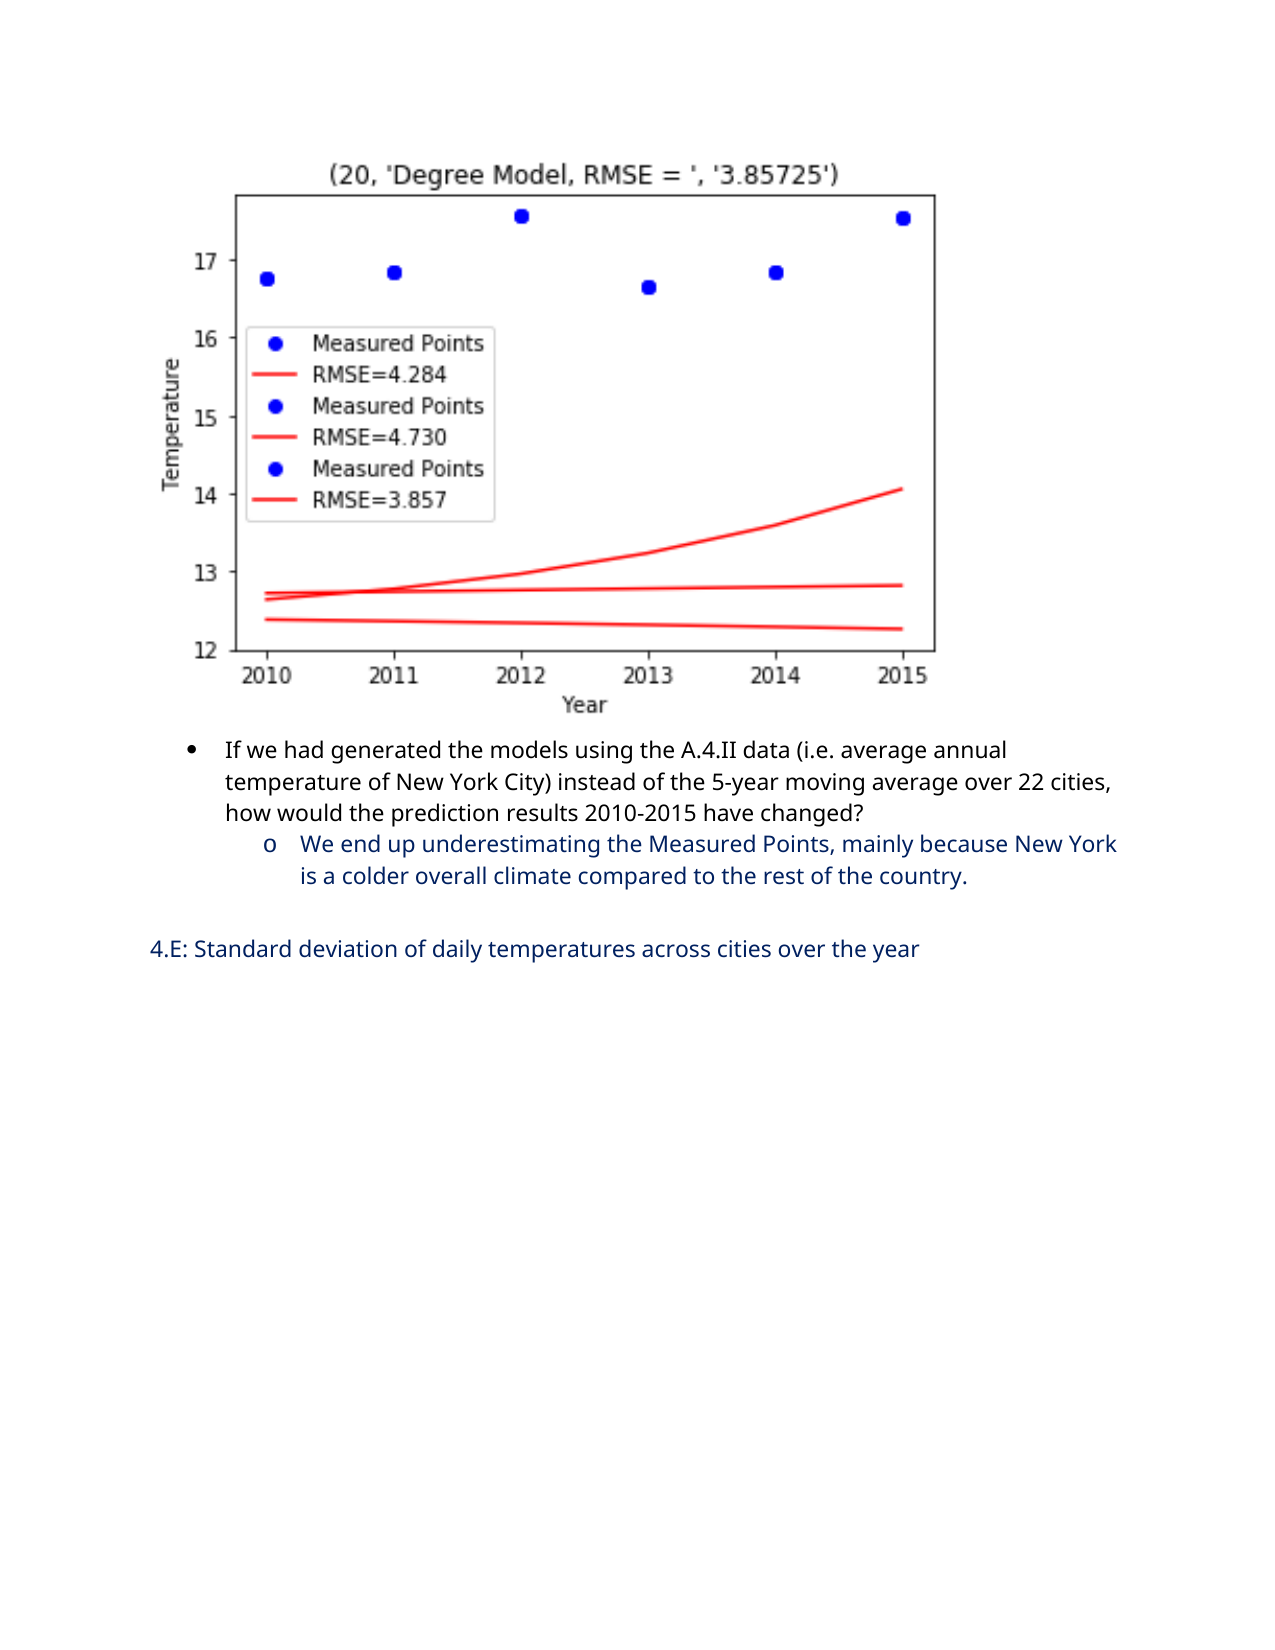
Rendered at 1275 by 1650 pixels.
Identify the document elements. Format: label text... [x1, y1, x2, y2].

text 4.E: Standard deviation of daily temperatures across cities over the year [150, 933, 1125, 964]
list If we had generated the models using the A.4.II data (i.e. average annual temperature of New York City) instead of the 5-year moving average over 22 cities, how would the prediction results 2010-2015 have changed? [187, 734, 1125, 828]
picture [150, 150, 955, 730]
list We end up underestimating the Measured Points, mainly because New York is a colder overall climate compared to the rest of the country. [262, 828, 1125, 891]
